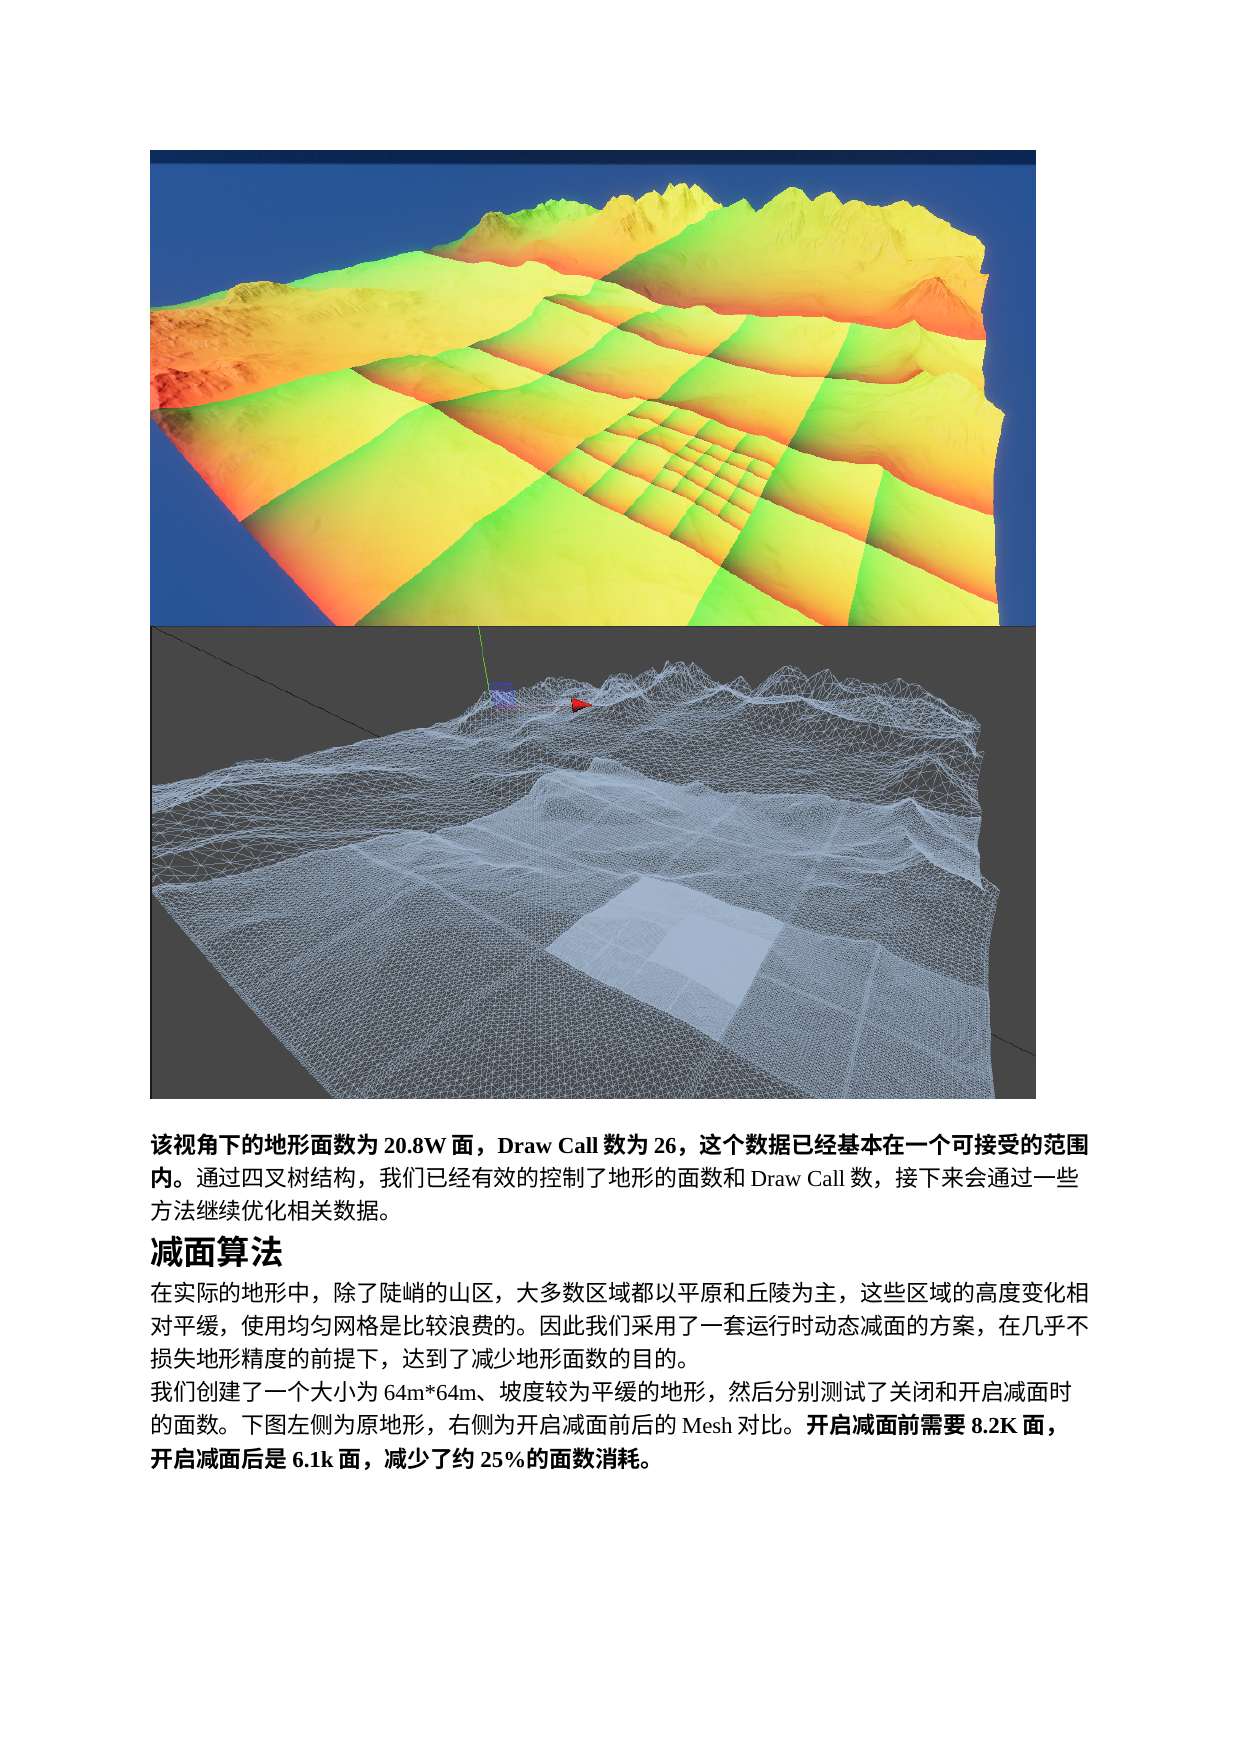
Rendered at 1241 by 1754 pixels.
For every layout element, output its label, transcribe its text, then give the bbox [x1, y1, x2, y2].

text 我们创建了一个大小为64m*64m、坡度较为平缓的地形，然后分别测试了关闭和开启减面时的面数。下图左侧为原地形，右侧为开启减面前后的Mesh对比。开启减面前需要8.2K面，开启减面后是6.1k面，减少了约25%的面数消耗。 [150, 1374, 1090, 1474]
picture [150, 150, 1036, 1099]
text 在实际的地形中，除了陡峭的山区，大多数区域都以平原和丘陵为主，这些区域的高度变化相对平缓，使用均匀网格是比较浪费的。因此我们采用了一套运行时动态减面的方案，在几乎不损失地形精度的前提下，达到了减少地形面数的目的。 [150, 1274, 1090, 1374]
text 该视角下的地形面数为20.8W面，Draw Call数为26，这个数据已经基本在一个可接受的范围内。通过四叉树结构，我们已经有效的控制了地形的面数和Draw Call数，接下来会通过一些方法继续优化相关数据。 [150, 1126, 1090, 1226]
